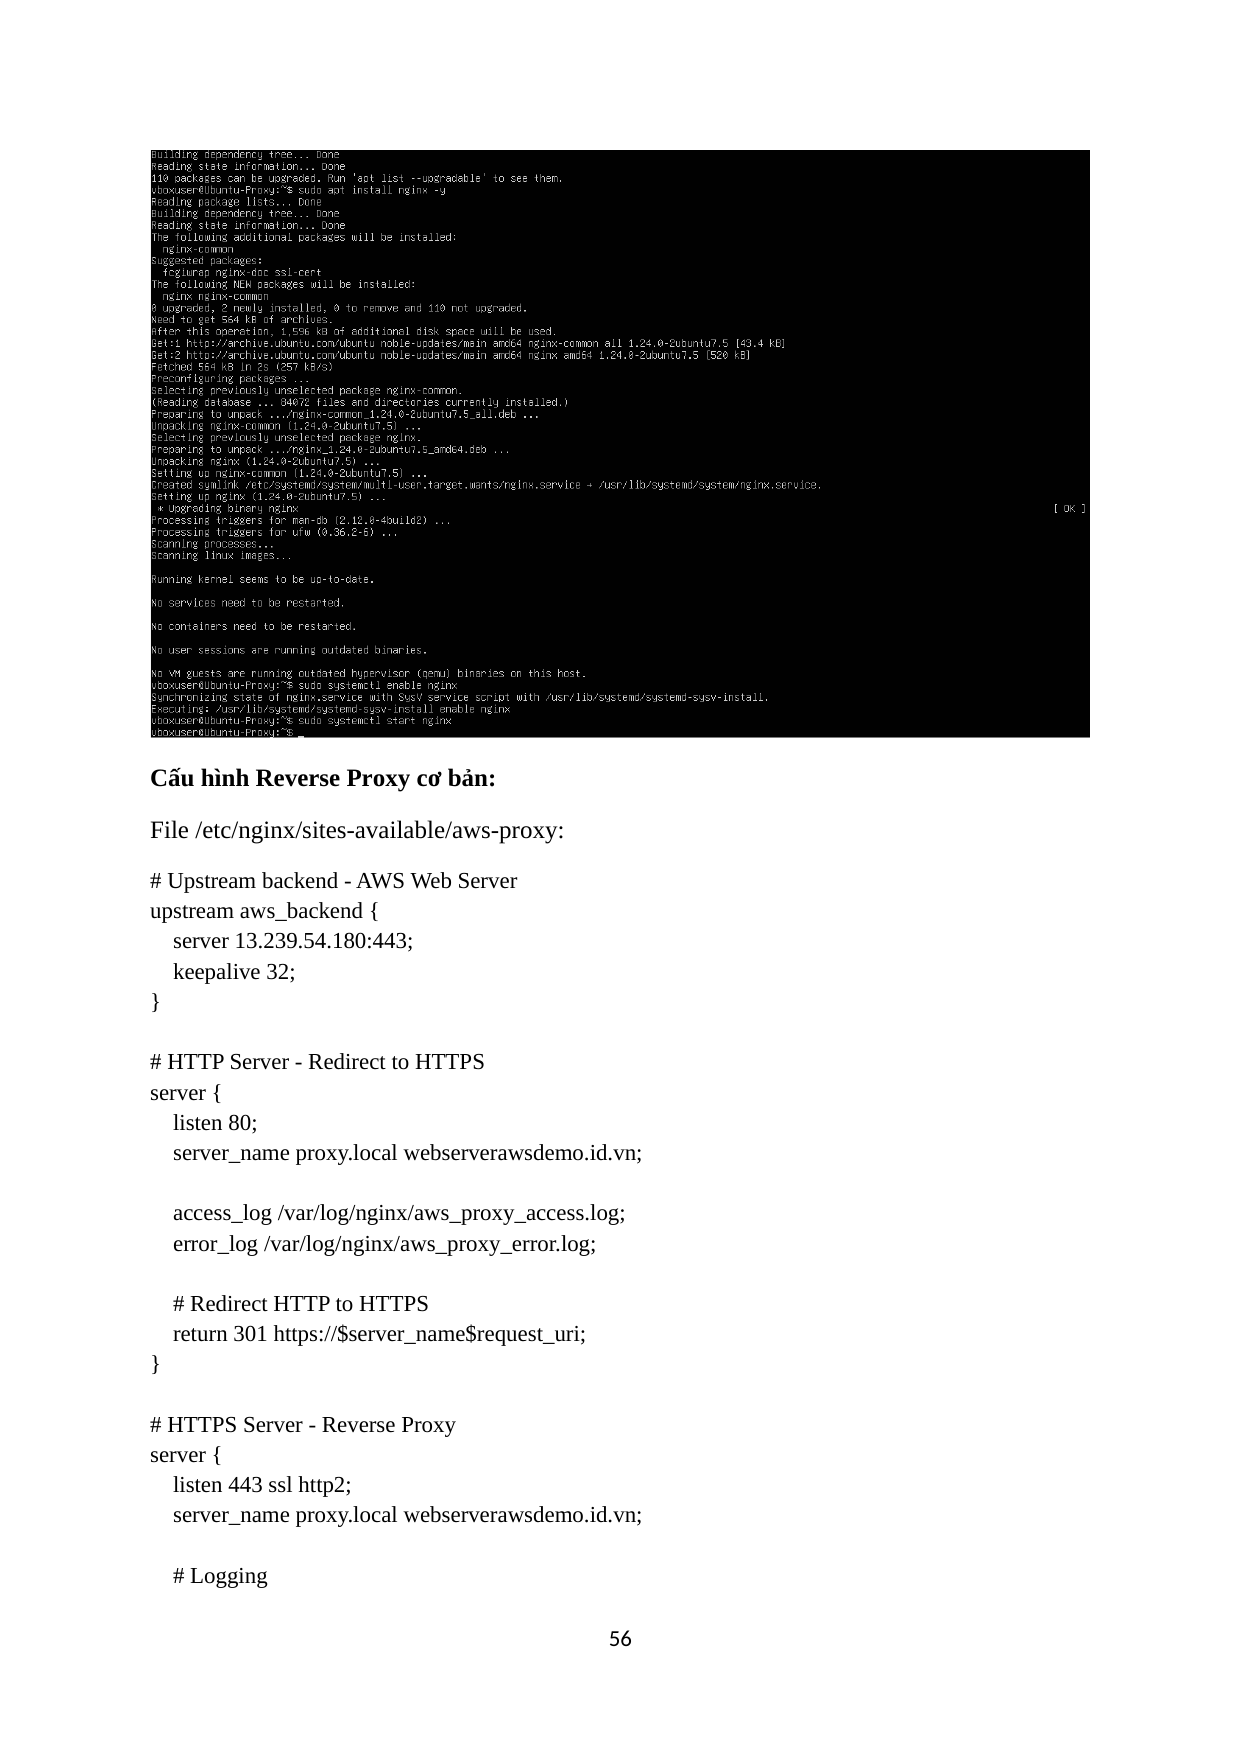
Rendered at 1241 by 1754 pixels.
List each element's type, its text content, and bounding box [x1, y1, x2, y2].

text File /etc/nginx/sites-available/aws-proxy: [150, 815, 1090, 844]
picture [150, 150, 1090, 738]
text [150, 867, 1090, 1588]
text Cấu hình Reverse Proxy cơ bản: [150, 763, 1090, 792]
